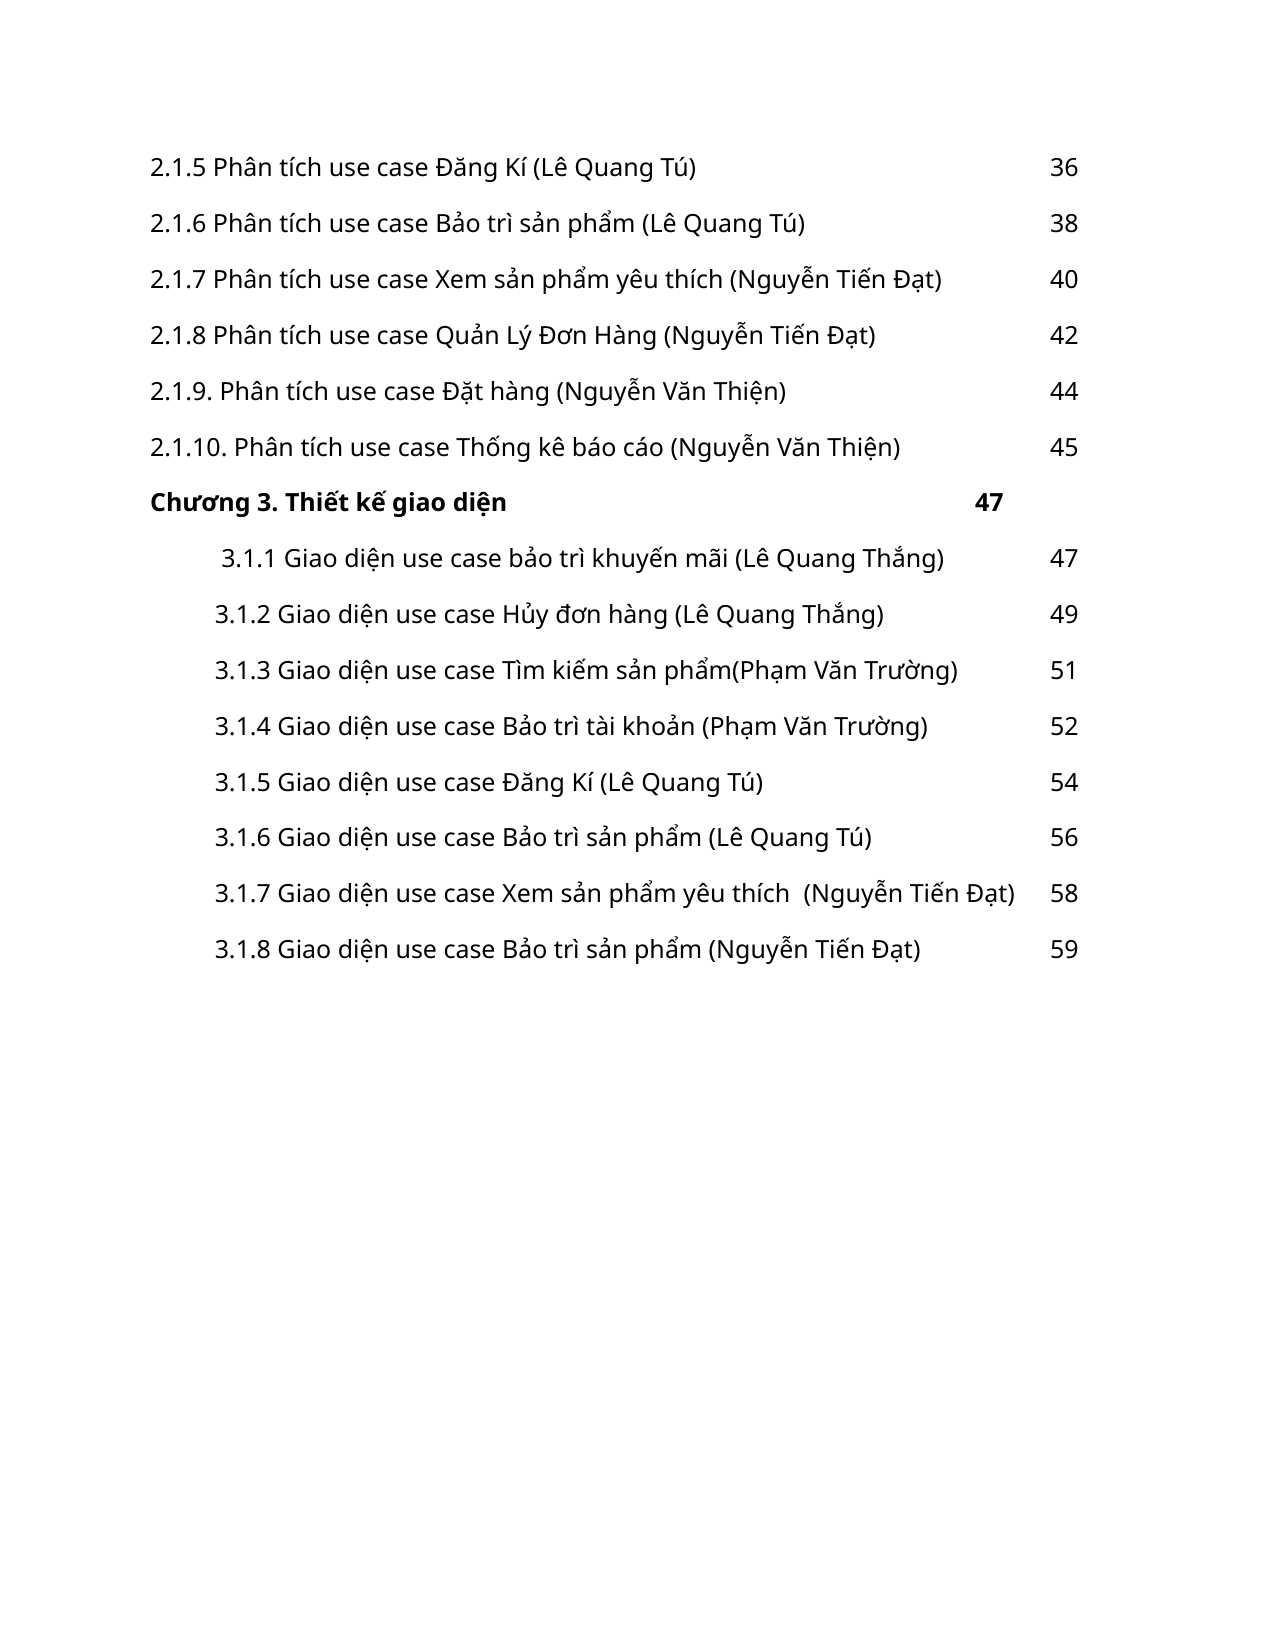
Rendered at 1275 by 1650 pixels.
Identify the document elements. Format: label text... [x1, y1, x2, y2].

text 3.1.8 Giao diện use case Bảo trì sản phẩm (Nguyễn Tiến Đạt) 59 [150, 932, 1125, 966]
text 2.1.8 Phân tích use case Quản Lý Đơn Hàng (Nguyễn Tiến Đạt) 42 [150, 317, 1125, 352]
text 2.1.9. Phân tích use case Đặt hàng (Nguyễn Văn Thiện) 44 [150, 373, 1125, 407]
text 2.1.5 Phân tích use case Đăng Kí (Lê Quang Tú) 36 [150, 150, 1125, 184]
text 2.1.10. Phân tích use case Thống kê báo cáo (Nguyễn Văn Thiện) 45 [150, 429, 1125, 463]
text 3.1.2 Giao diện use case Hủy đơn hàng (Lê Quang Thắng) 49 [150, 597, 1125, 631]
text 3.1.4 Giao diện use case Bảo trì tài khoản (Phạm Văn Trường) 52 [150, 708, 1125, 742]
text 3.1.1 Giao diện use case bảo trì khuyến mãi (Lê Quang Thắng) 47 [150, 541, 1125, 575]
text 3.1.6 Giao diện use case Bảo trì sản phẩm (Lê Quang Tú) 56 [150, 820, 1125, 854]
text 2.1.6 Phân tích use case Bảo trì sản phẩm (Lê Quang Tú) 38 [150, 206, 1125, 240]
text Chương 3. Thiết kế giao diện 47 [150, 485, 1125, 519]
text 3.1.7 Giao diện use case Xem sản phẩm yêu thích (Nguyễn Tiến Đạt) 58 [150, 876, 1125, 910]
text 2.1.7 Phân tích use case Xem sản phẩm yêu thích (Nguyễn Tiến Đạt) 40 [150, 262, 1125, 296]
text 3.1.3 Giao diện use case Tìm kiếm sản phẩm(Phạm Văn Trường) 51 [150, 652, 1125, 687]
text 3.1.5 Giao diện use case Đăng Kí (Lê Quang Tú) 54 [150, 764, 1125, 798]
